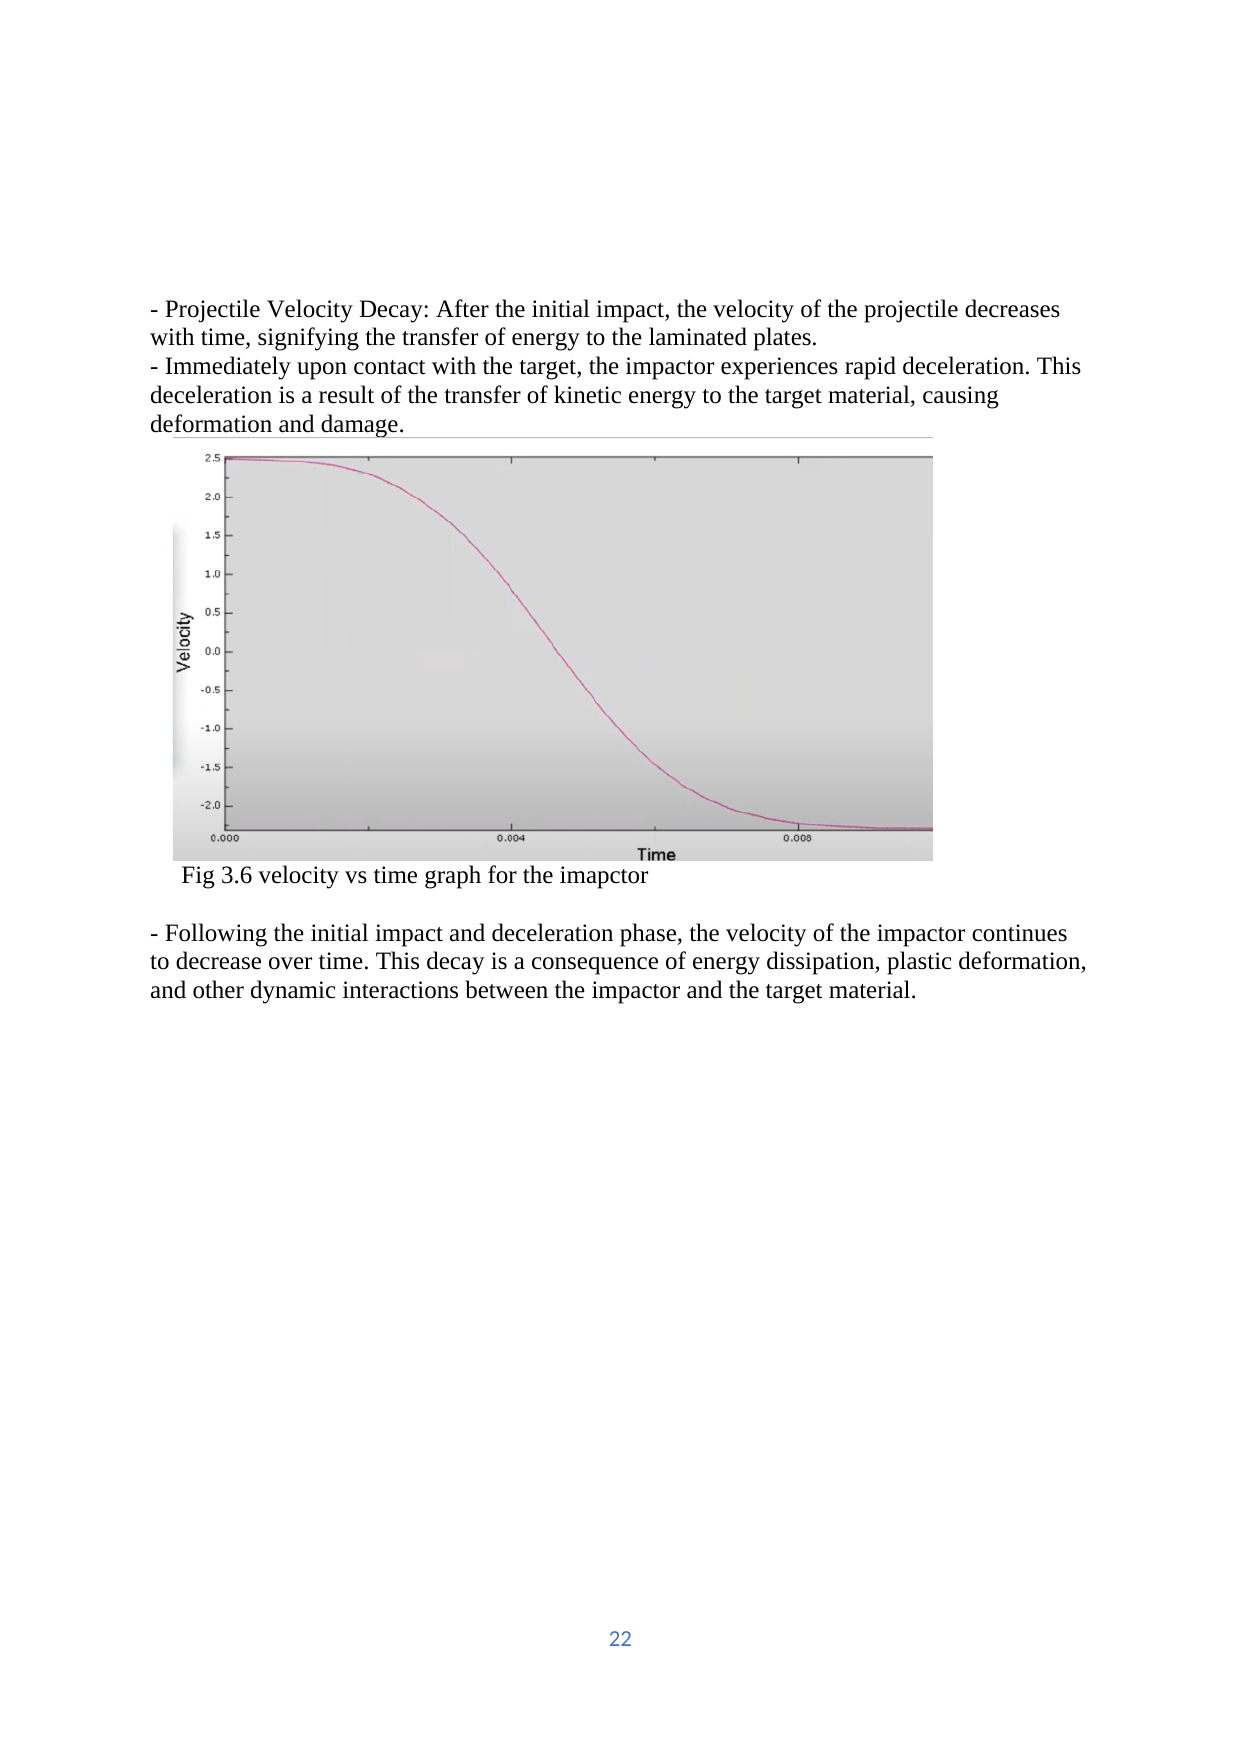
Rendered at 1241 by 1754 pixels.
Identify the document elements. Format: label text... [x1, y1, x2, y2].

text - Projectile Velocity Decay: After the initial impact, the velocity of the projectile decreases with time, signifying the transfer of energy to the laminated plates. [150, 294, 1090, 351]
text - Immediately upon contact with the target, the impactor experiences rapid deceleration. This deceleration is a result of the transfer of kinetic energy to the target material, causing deformation and damage. [150, 351, 1090, 437]
text - Following the initial impact and deceleration phase, the velocity of the impactor continues to decrease over time. This decay is a consequence of energy dissipation, plastic deformation, and other dynamic interactions between the impactor and the target material. [150, 918, 1090, 1004]
picture [172, 437, 933, 861]
